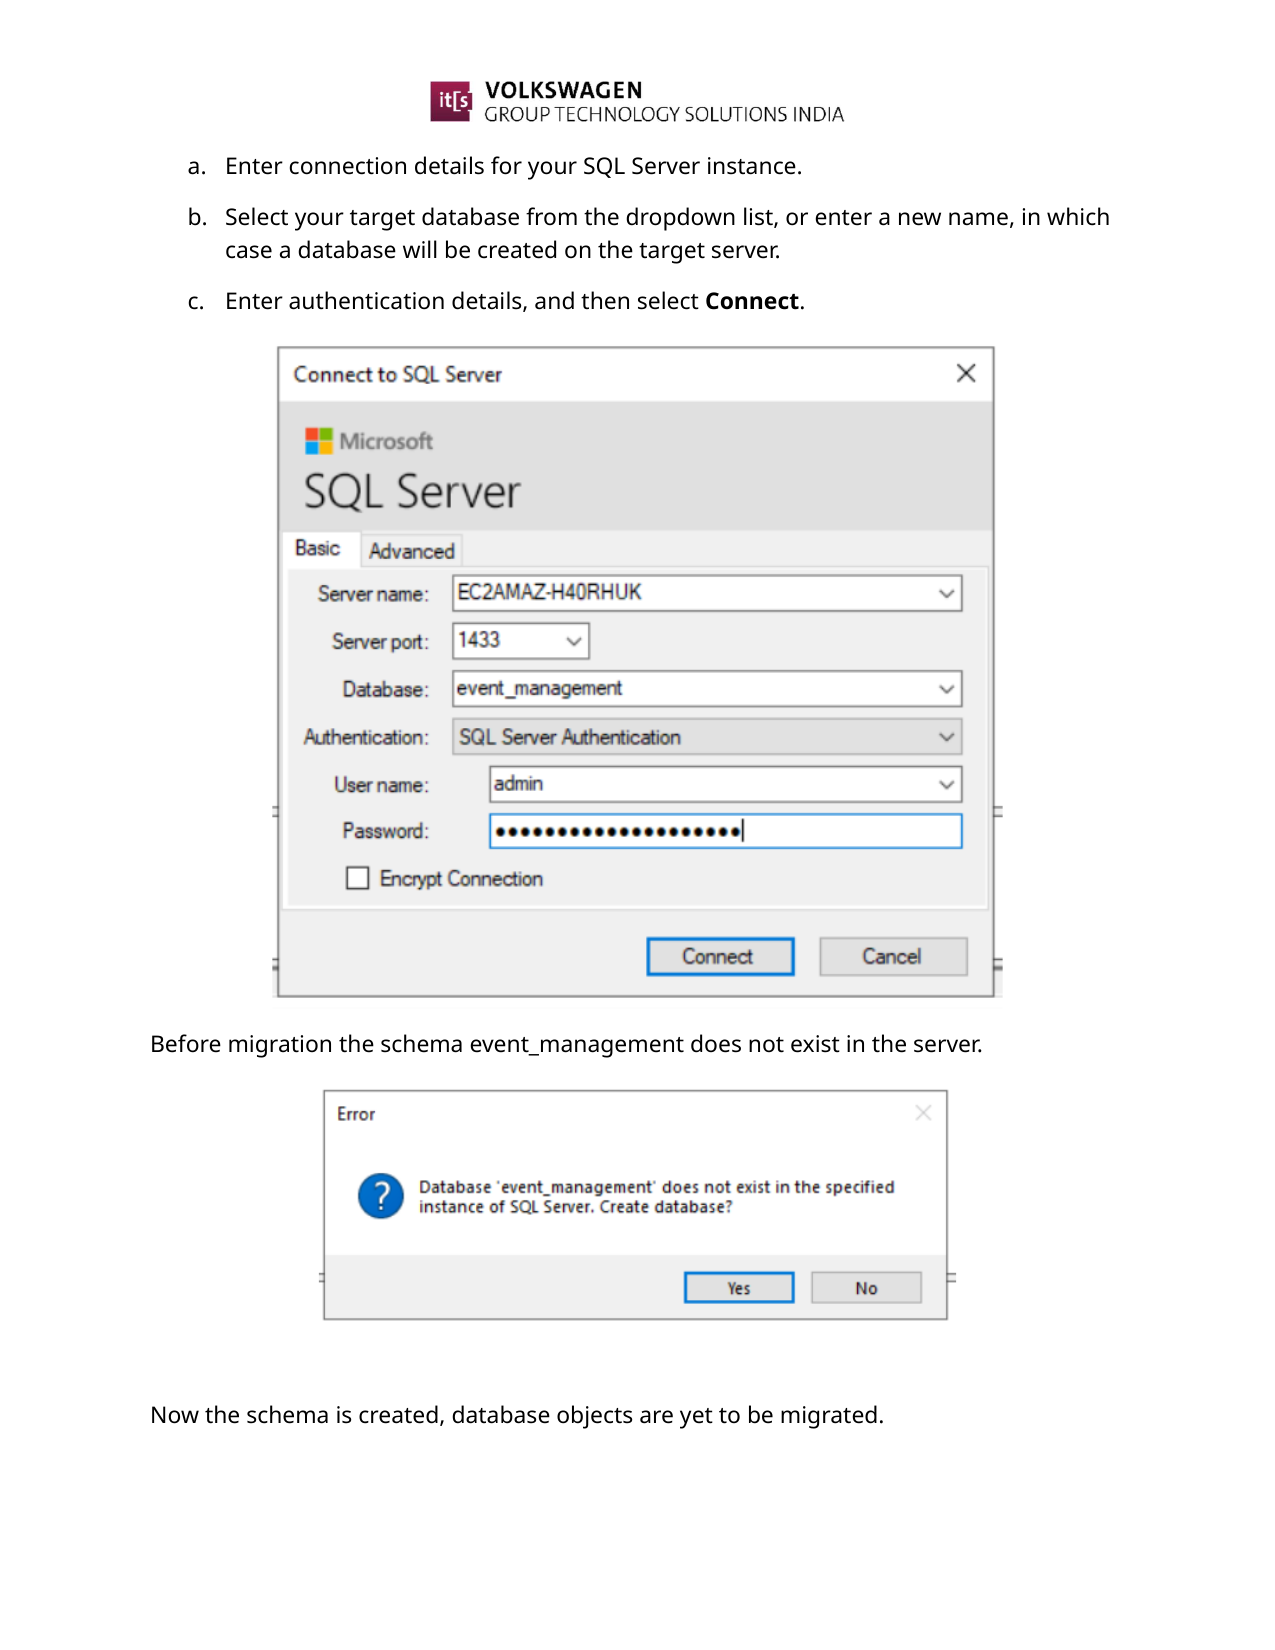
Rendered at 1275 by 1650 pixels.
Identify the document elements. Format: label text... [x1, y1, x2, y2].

text Before migration the schema event_management does not exist in the server. [150, 1028, 1125, 1059]
picture [272, 335, 1003, 1009]
text Now the schema is created, database objects are yet to be migrated. [150, 1399, 1125, 1431]
picture [318, 1078, 957, 1330]
list Enter authentication details, and then select Connect. [187, 284, 1125, 316]
list Select your target database from the dropdown list, or enter a new name, in which case a database will be created on the target server. [187, 200, 1125, 265]
list Enter connection details for your SQL Server instance. [187, 150, 1125, 181]
picture [424, 75, 851, 132]
